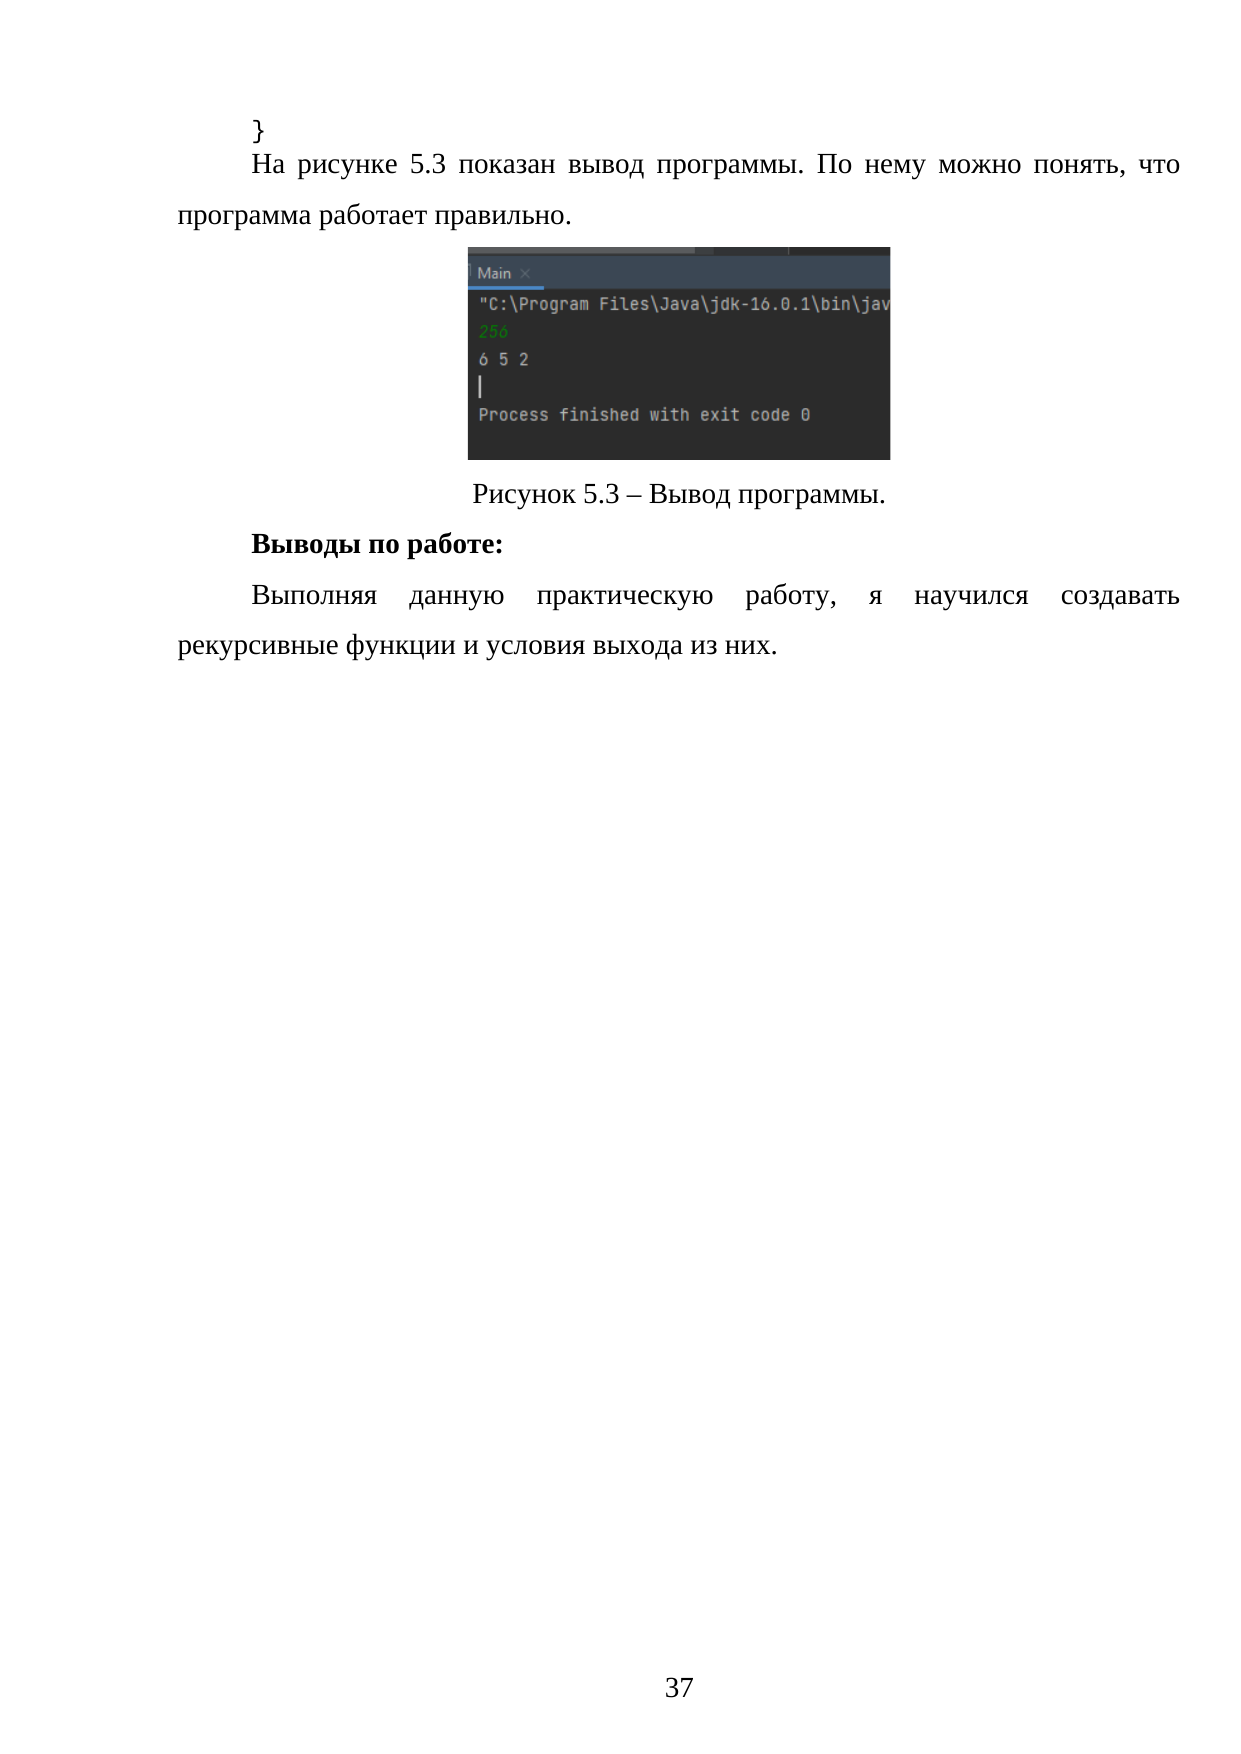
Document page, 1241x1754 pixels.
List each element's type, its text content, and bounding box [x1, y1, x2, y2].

text Выполняя данную практическую работу, я научился создавать рекурсивные функции и условия выхода из них. [177, 577, 1181, 661]
text Рисунок 5.3 – Вывод программы. [177, 476, 1181, 510]
text Выводы по работе: [177, 526, 1181, 560]
text } [177, 118, 1181, 146]
picture [467, 247, 891, 460]
text На рисунке 5.3 показан вывод программы. По нему можно понять, что программа работает правильно. [177, 146, 1181, 230]
